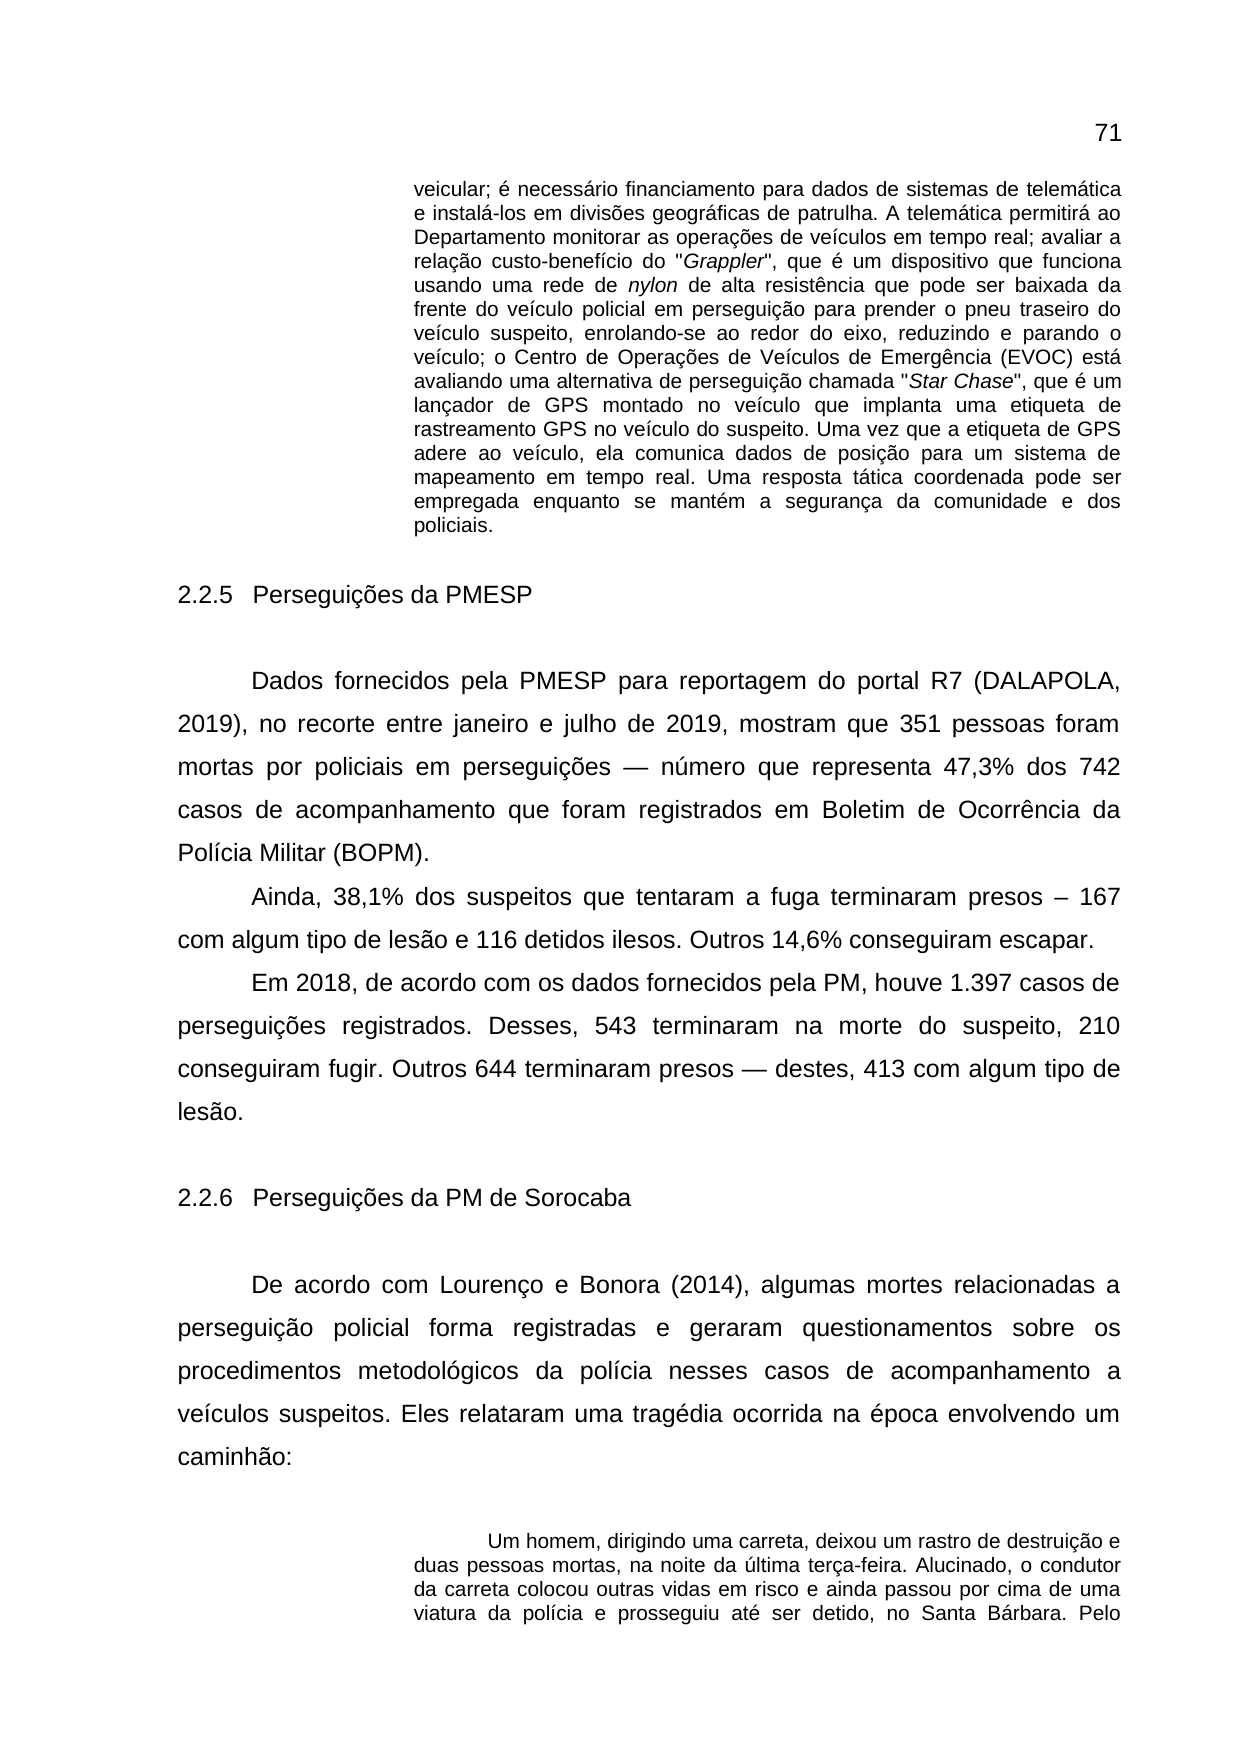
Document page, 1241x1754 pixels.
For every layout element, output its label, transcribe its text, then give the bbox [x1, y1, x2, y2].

text De acordo com Lourenço e Bonora (2014), algumas mortes relacionadas a perseguição policial forma registradas e geraram questionamentos sobre os procedimentos metodológicos da polícia nesses casos de acompanhamento a veículos suspeitos. Eles relataram uma tragédia ocorrida na época envolvendo um caminhão: [177, 1270, 1122, 1471]
text Dados fornecidos pela PMESP para reportagem do portal R7 (DALAPOLA, 2019), no recorte entre janeiro e julho de 2019, mostram que 351 pessoas foram mortas por policiais em perseguições — número que representa 47,3% dos 742 casos de acompanhamento que foram registrados em Boletim de Ocorrência da Polícia Militar (BOPM). [177, 666, 1122, 867]
text Em 2018, de acordo com os dados fornecidos pela PM, houve 1.397 casos de perseguições registrados. Desses, 543 terminaram na morte do suspeito, 210 conseguiram fugir. Outros 644 terminaram presos — destes, 413 com algum tipo de lesão. [177, 968, 1122, 1126]
subtitle Perseguições da PMESP [177, 580, 1122, 608]
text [413, 177, 1122, 537]
subtitle Perseguições da PM de Sorocaba [177, 1183, 1122, 1212]
text Ainda, 38,1% dos suspeitos que tentaram a fuga terminaram presos – 167 com algum tipo de lesão e 116 detidos ilesos. Outros 14,6% conseguiram escapar. [177, 882, 1122, 953]
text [413, 1528, 1122, 1624]
